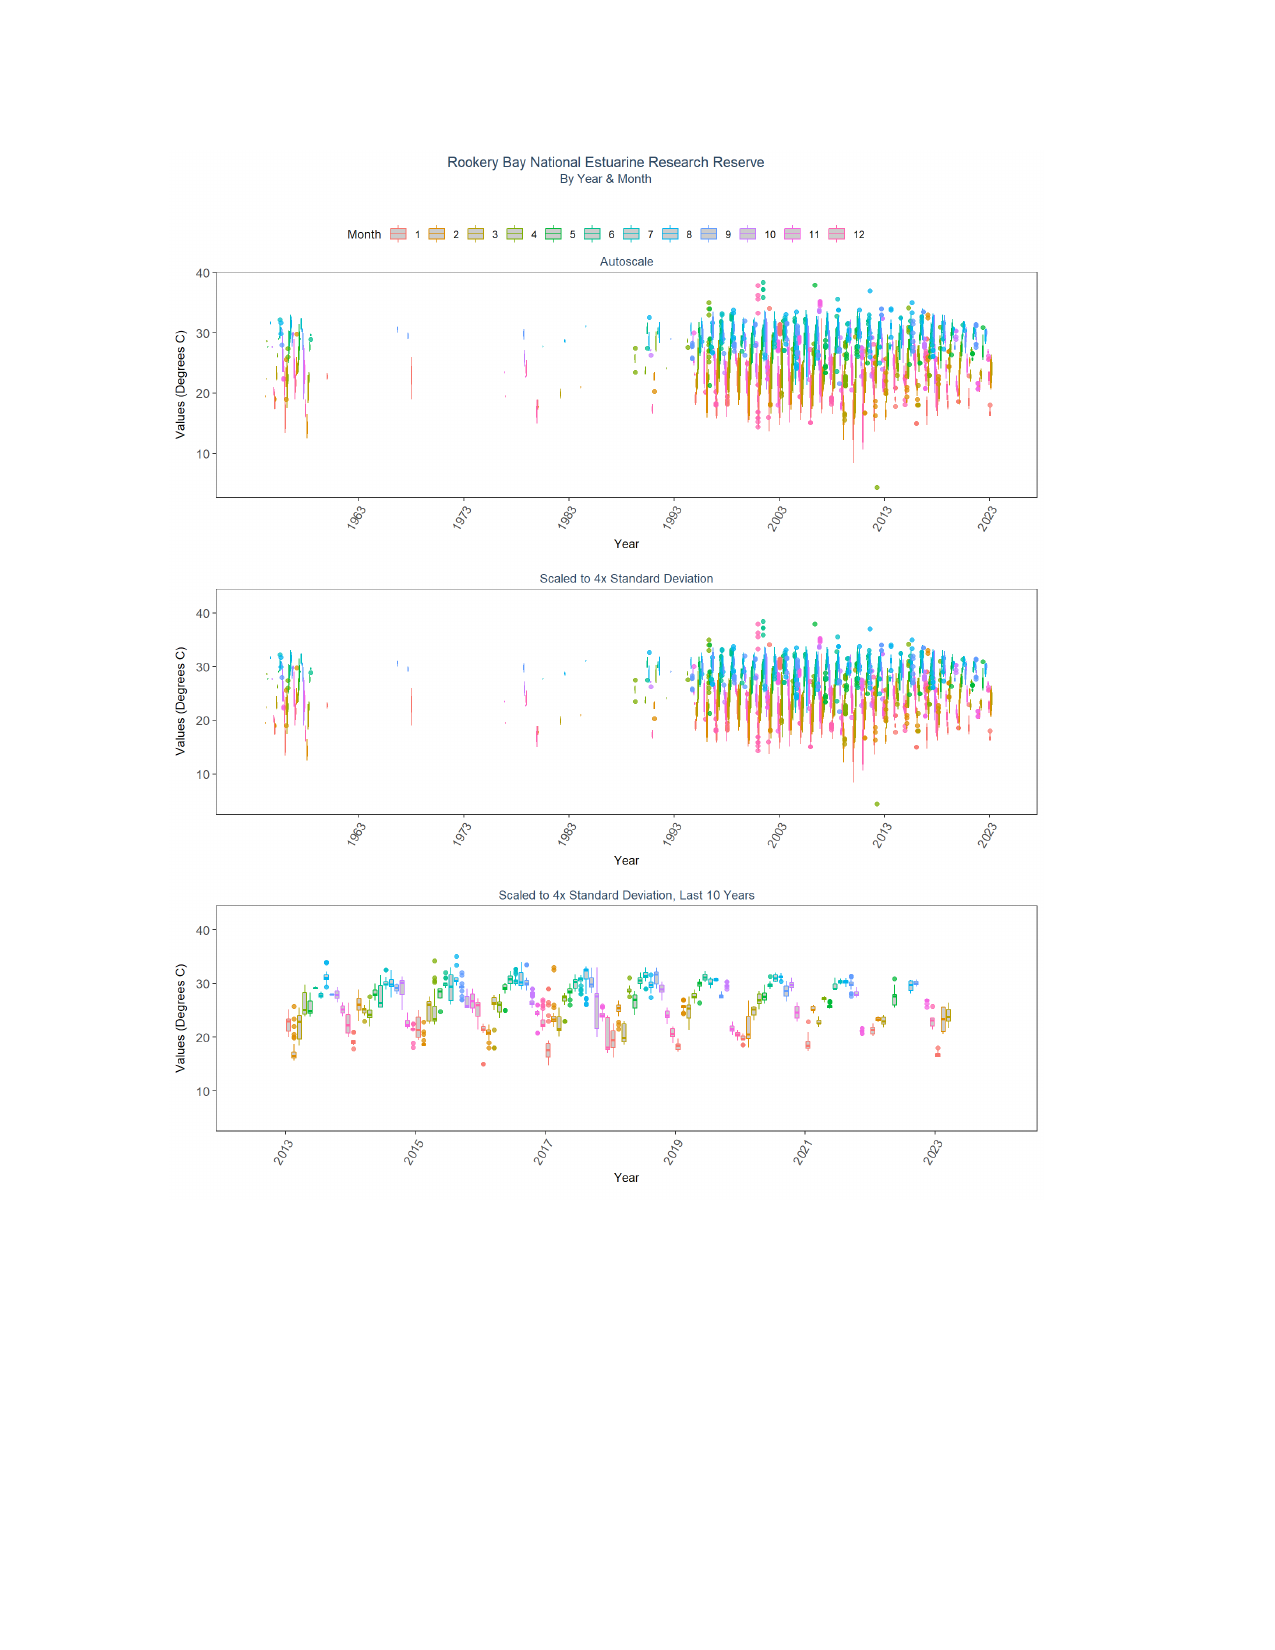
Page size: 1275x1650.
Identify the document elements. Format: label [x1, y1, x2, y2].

picture [168, 150, 1044, 1200]
